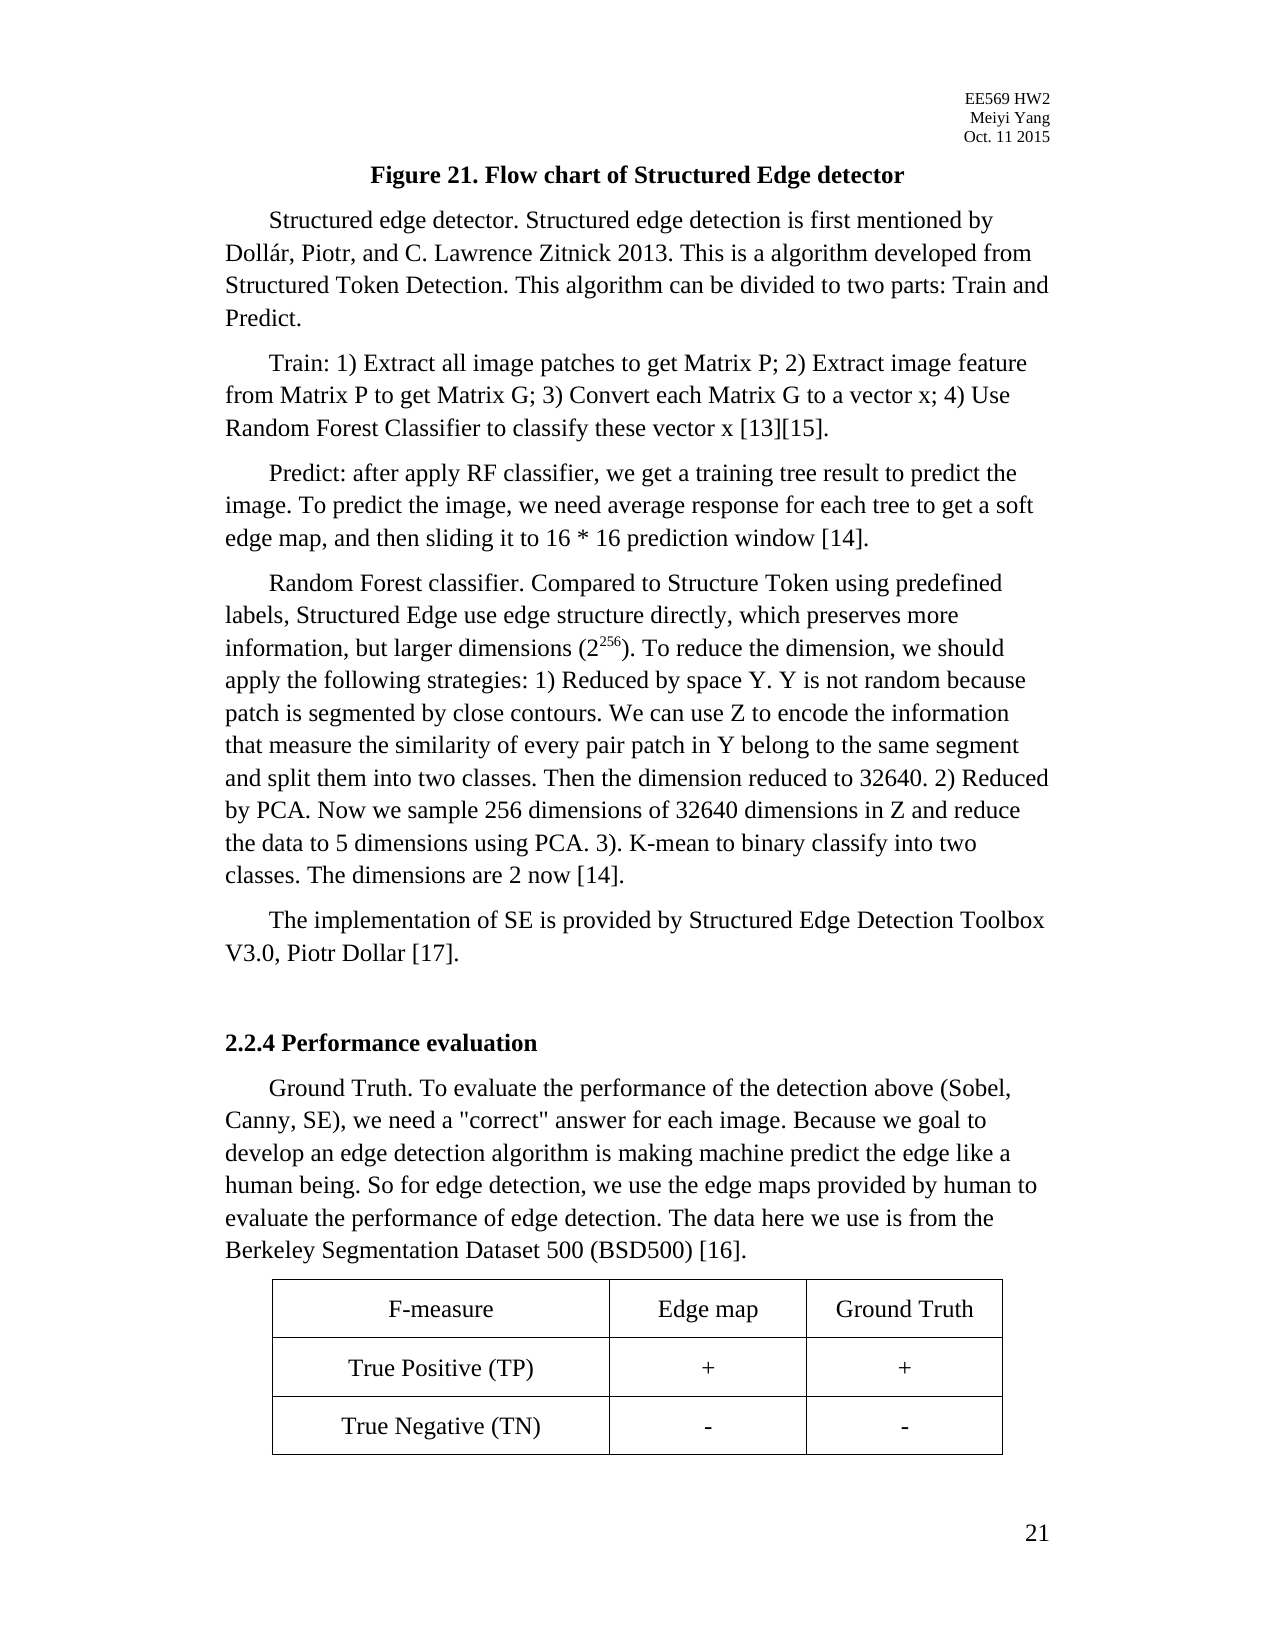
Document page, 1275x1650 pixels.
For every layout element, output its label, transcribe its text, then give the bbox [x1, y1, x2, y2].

table_cell + [610, 1338, 806, 1396]
text Figure 21. Flow chart of Structured Edge detector [225, 159, 1050, 191]
table_cell - [610, 1397, 806, 1454]
text Train: 1) Extract all image patches to get Matrix P; 2) Extract image feature from Matrix P to get Matrix G; 3) Convert each Matrix G to a vector x; 4) Use Random Forest Classifier to classify these vector x [13][15]. [225, 346, 1050, 444]
table_header Ground Truth [807, 1280, 1002, 1337]
text 2.2.4 Performance evaluation [225, 1026, 1050, 1059]
text Structured edge detector. Structured edge detection is first mentioned by Dollár, Piotr, and C. Lawrence Zitnick 2013. This is a algorithm developed from Structured Token Detection. This algorithm can be divided to two parts: Train and Predict. [225, 204, 1050, 334]
text Predict: after apply RF classifier, we get a training tree result to predict the image. To predict the image, we need average response for each tree to get a soft edge map, and then sliding it to 16 * 16 prediction window [14]. [225, 456, 1050, 554]
table_cell True Positive (TP) [273, 1338, 609, 1396]
text Ground Truth. To evaluate the performance of the detection above (Sobel, Canny, SE), we need a "correct" answer for each image. Because we goal to develop an edge detection algorithm is making machine predict the edge like a human being. So for edge detection, we use the edge maps provided by human to evaluate the performance of edge detection. The data here we use is from the Berkeley Segmentation Dataset 500 (BSD500) [16]. [225, 1071, 1050, 1266]
table_cell + [807, 1338, 1002, 1396]
table_cell True Negative (TN) [273, 1397, 609, 1454]
text The implementation of SE is provided by Structured Edge Detection Toolbox V3.0, Piotr Dollar [17]. [225, 904, 1050, 969]
text Random Forest classifier. Compared to Structure Token using predefined labels, Structured Edge use edge structure directly, which preserves more information, but larger dimensions (2256). To reduce the dimension, we should apply the following strategies: 1) Reduced by space Y. Y is not random because patch is segmented by close contours. We can use Z to encode the information that measure the similarity of every pair patch in Y belong to the same segment and split them into two classes. Then the dimension reduced to 32640. 2) Reduced by PCA. Now we sample 256 dimensions of 32640 dimensions in Z and reduce the data to 5 dimensions using PCA. 3). K-mean to binary classify into two classes. The dimensions are 2 now [14]. [225, 566, 1050, 891]
table_header Edge map [610, 1280, 806, 1337]
table_cell - [807, 1397, 1002, 1454]
table_header F-measure [273, 1280, 609, 1337]
